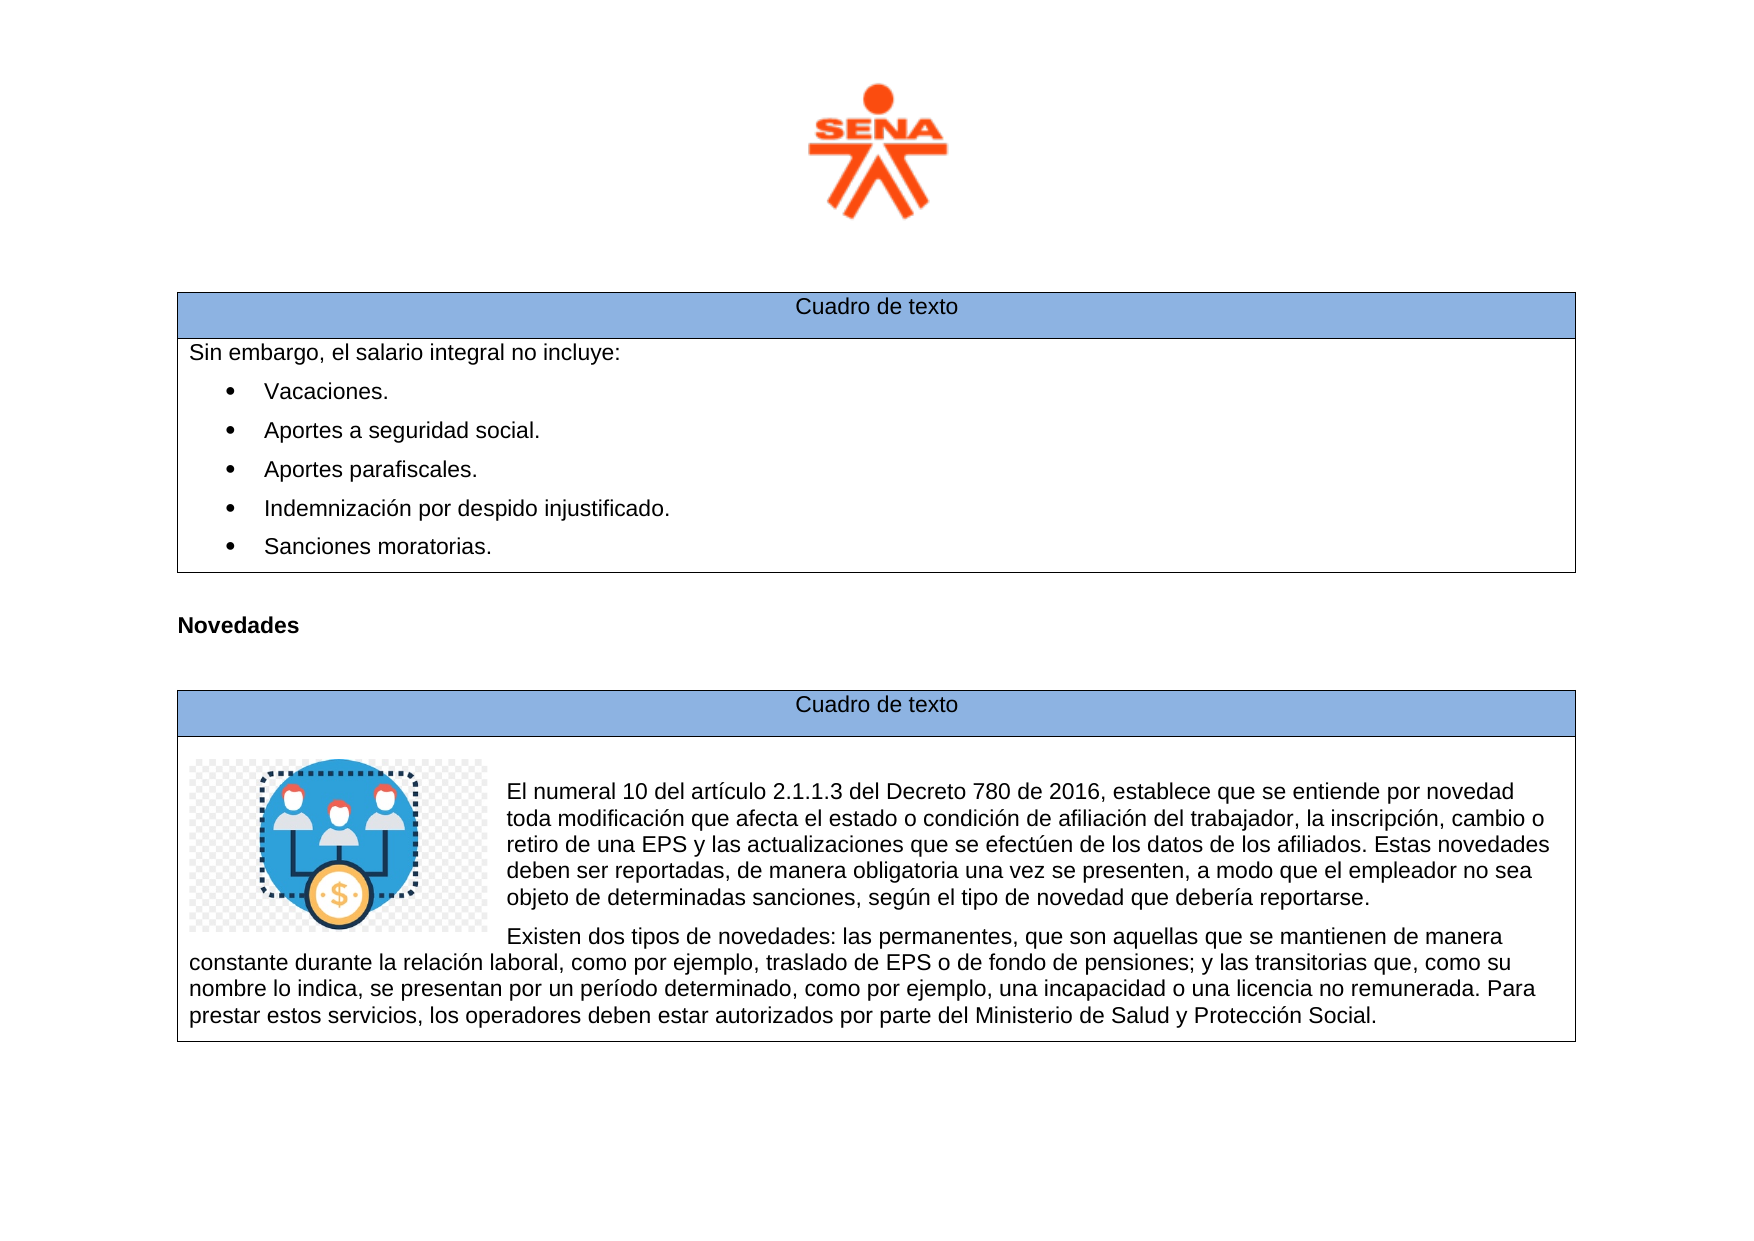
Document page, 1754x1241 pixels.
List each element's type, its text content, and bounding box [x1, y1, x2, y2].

table_header Cuadro de texto [178, 293, 1575, 338]
table_cell El numeral 10 del artículo 2.1.1.3 del Decreto 780 de 2016, establece que se entiende por novedad toda modificación que afecta el estado o condición de afiliación del trabajador, la inscripción, cambio o retiro de una EPS y las actualizaciones que se efectúen de los datos de los afiliados. Estas novedades deben ser reportadas, de manera obligatoria una vez se presenten, a modo que el empleador no sea objeto de determinadas sanciones, según el tipo de novedad que debería reportarse. Existen dos tipos de novedades: las permanentes, que son aquellas que se mantienen de manera constante durante la relación laboral, como por ejemplo, traslado de EPS o de fondo de pensiones; y las transitorias que, como su nombre lo indica, se presentan por un período determinado, como por ejemplo, una incapacidad o una licencia no remunerada. Para prestar estos servicios, los operadores deben estar autorizados por parte del Ministerio de Salud y Protección Social. [178, 737, 1575, 1041]
text Novedades [177, 612, 1577, 638]
picture [796, 75, 958, 227]
table_cell Sin embargo, el salario integral no incluye: Vacaciones. Aportes a seguridad social. Aportes parafiscales. Indemnización por despido injustificado. Sanciones moratorias. [178, 339, 1575, 572]
table_header Cuadro de texto [178, 691, 1575, 736]
picture [189, 759, 488, 932]
